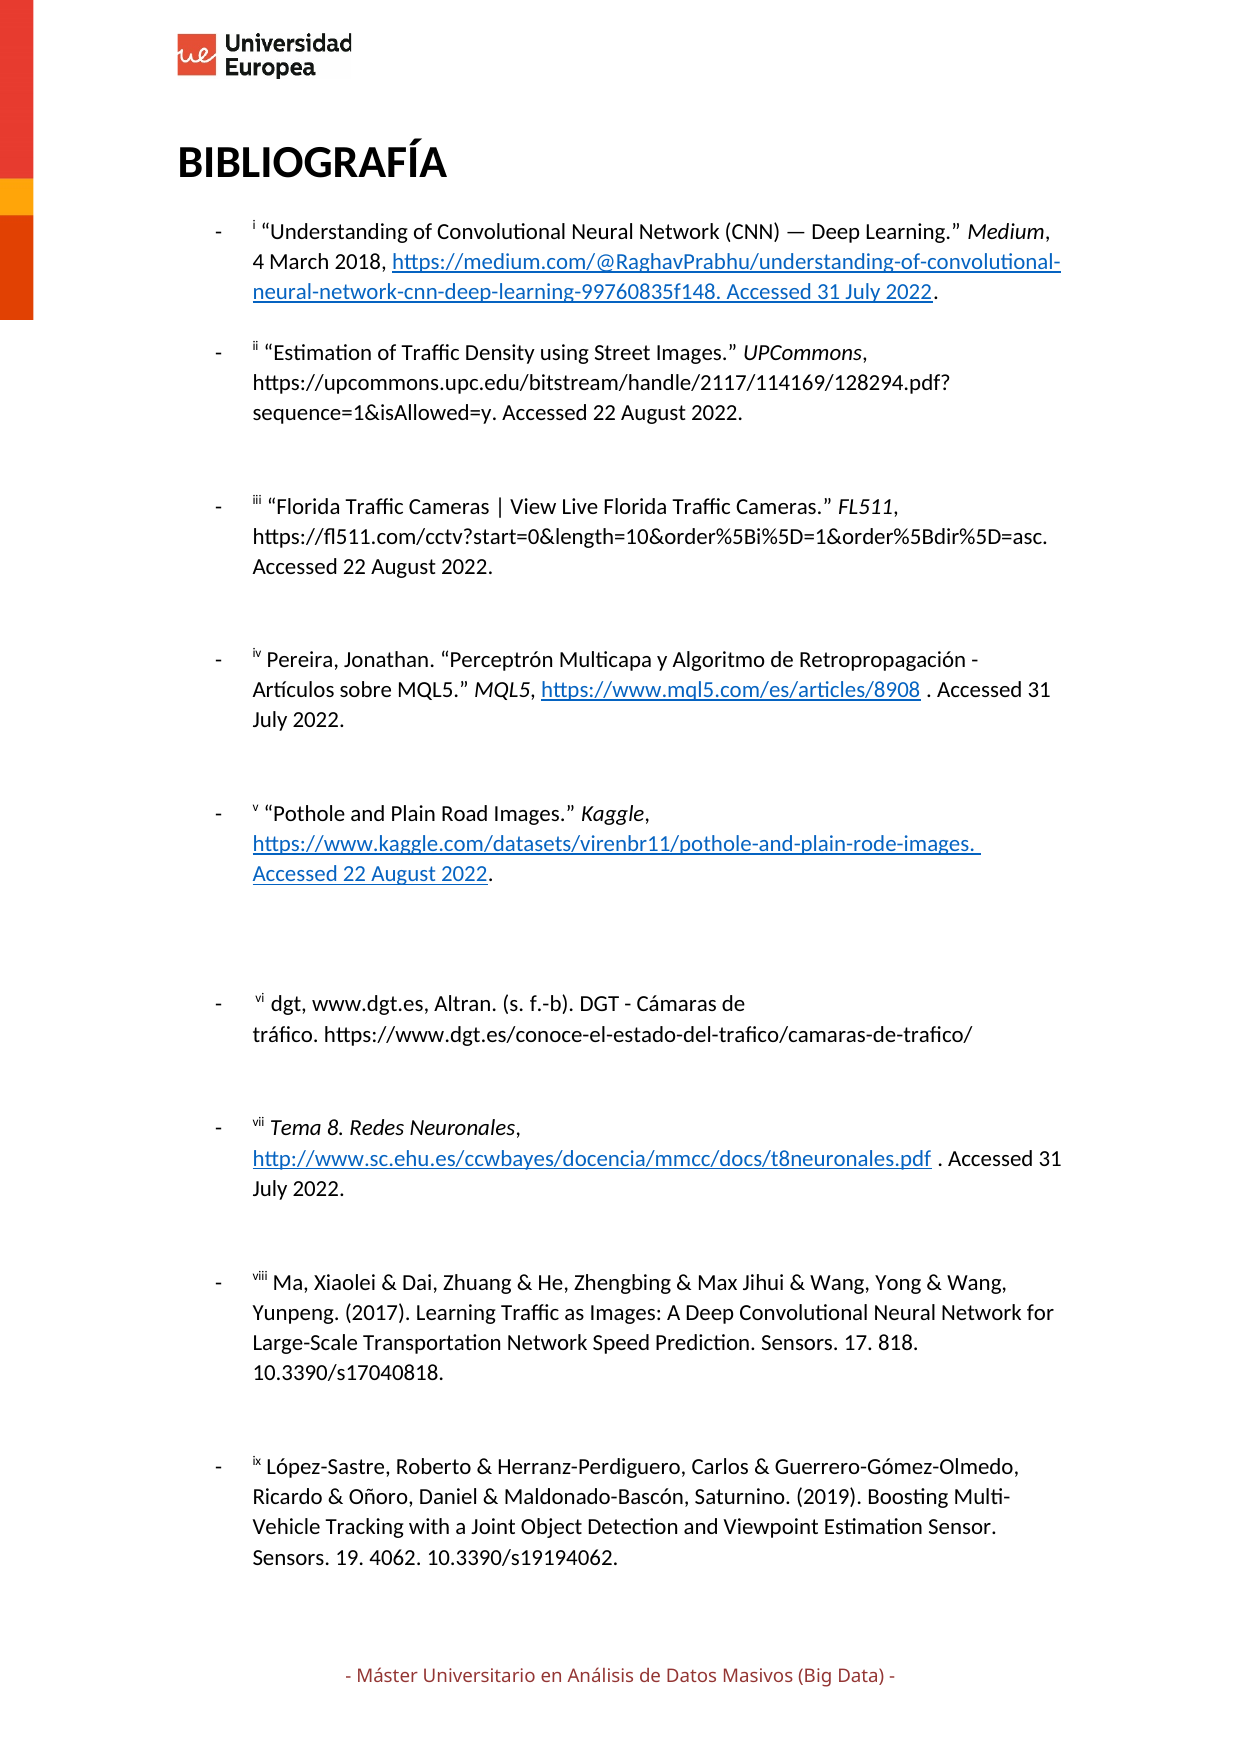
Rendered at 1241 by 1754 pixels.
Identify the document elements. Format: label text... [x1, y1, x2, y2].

list v “Pothole and Plain Road Images.” Kaggle, https://www.kaggle.com/datasets/virenbr11/pothole-and-plain-rode-images. Accessed 22 August 2022. [215, 799, 1063, 887]
list viii Ma, Xiaolei & Dai, Zhuang & He, Zhengbing & Max Jihui & Wang, Yong & Wang, Yunpeng. (2017). Learning Traffic as Images: A Deep Convolutional Neural Network for Large-Scale Transportation Network Speed Prediction. Sensors. 17. 818. 10.3390/s17040818. [215, 1268, 1063, 1386]
list ix López-Sastre, Roberto & Herranz-Perdiguero, Carlos & Guerrero-Gómez-Olmedo, Ricardo & Oñoro, Daniel & Maldonado-Bascón, Saturnino. (2019). Boosting Multi-Vehicle Tracking with a Joint Object Detection and Viewpoint Estimation Sensor. Sensors. 19. 4062. 10.3390/s19194062. [215, 1452, 1063, 1571]
list ii “Estimation of Traffic Density using Street Images.” UPCommons, https://upcommons.upc.edu/bitstream/handle/2117/114169/128294.pdf?sequence=1&isAllowed=y. Accessed 22 August 2022. [215, 338, 1063, 426]
subtitle BIBLIOGRAFÍA [177, 133, 1063, 189]
picture [0, 0, 34, 320]
list i “Understanding of Convolutional Neural Network (CNN) — Deep Learning.” Medium, 4 March 2018, https://medium.com/@RaghavPrabhu/understanding-of-convolutional-neural-network-cnn-deep-learning-99760835f148. Accessed 31 July 2022. [215, 217, 1063, 305]
list iii “Florida Traffic Cameras | View Live Florida Traffic Cameras.” FL511, https://fl511.com/cctv?start=0&length=10&order%5Bi%5D=1&order%5Bdir%5D=asc. Accessed 22 August 2022. [215, 492, 1063, 580]
list vi dgt, www.dgt.es, Altran. (s. f.-b). DGT - Cámaras de tráfico. https://www.dgt.es/conoce-el-estado-del-trafico/camaras-de-trafico/ [215, 989, 1063, 1048]
list vii Tema 8. Redes Neuronales, http://www.sc.ehu.es/ccwbayes/docencia/mmcc/docs/t8neuronales.pdf . Accessed 31 July 2022. [215, 1113, 1063, 1202]
list iv Pereira, Jonathan. “Perceptrón Multicapa y Algoritmo de Retropropagación - Artículos sobre MQL5.” MQL5, https://www.mql5.com/es/articles/8908 . Accessed 31 July 2022. [215, 645, 1063, 733]
picture [177, 33, 352, 79]
